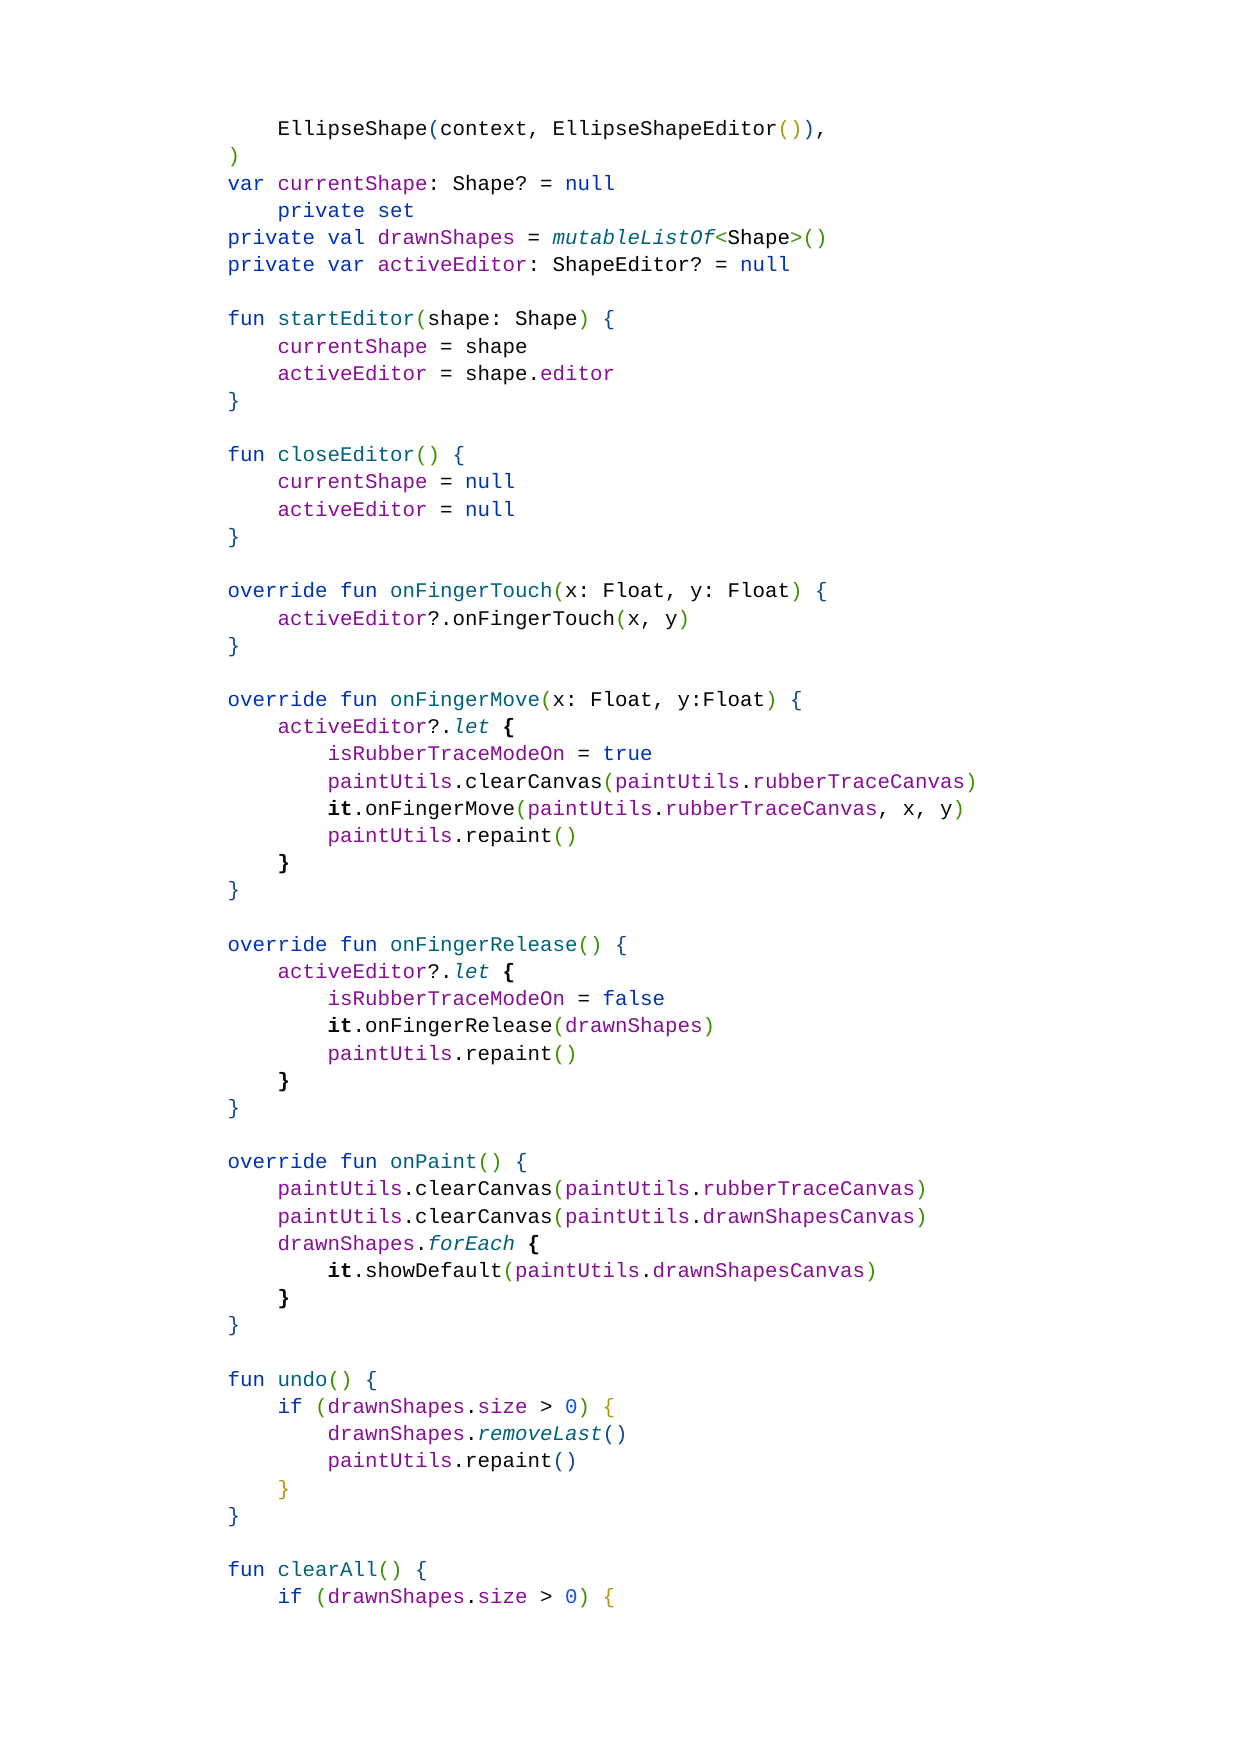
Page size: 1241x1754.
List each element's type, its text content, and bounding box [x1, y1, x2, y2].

text override fun onFingerRelease() { activeEditor?.let { isRubberTraceModeOn = false it.onFingerRelease(drawnShapes) paintUtils.repaint() } } [177, 907, 1152, 1121]
text override fun onPaint() { paintUtils.clearCanvas(paintUtils.rubberTraceCanvas) paintUtils.clearCanvas(paintUtils.drawnShapesCanvas) drawnShapes.forEach { it.showDefault(paintUtils.drawnShapesCanvas) } } [177, 1124, 1152, 1338]
text fun startEditor(shape: Shape) { currentShape = shape activeEditor = shape.editor } [177, 281, 1152, 414]
text override fun onFingerTouch(x: Float, y: Float) { activeEditor?.onFingerTouch(x, y) } [177, 553, 1152, 658]
text fun undo() { if (drawnShapes.size > 0) { drawnShapes.removeLast() paintUtils.repaint() } } [177, 1342, 1152, 1528]
text fun closeEditor() { currentShape = null activeEditor = null } [177, 417, 1152, 549]
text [177, 118, 1152, 278]
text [177, 1532, 1152, 1610]
text override fun onFingerMove(x: Float, y:Float) { activeEditor?.let { isRubberTraceModeOn = true paintUtils.clearCanvas(paintUtils.rubberTraceCanvas) it.onFingerMove(paintUtils.rubberTraceCanvas, x, y) paintUtils.repaint() } } [177, 662, 1152, 903]
